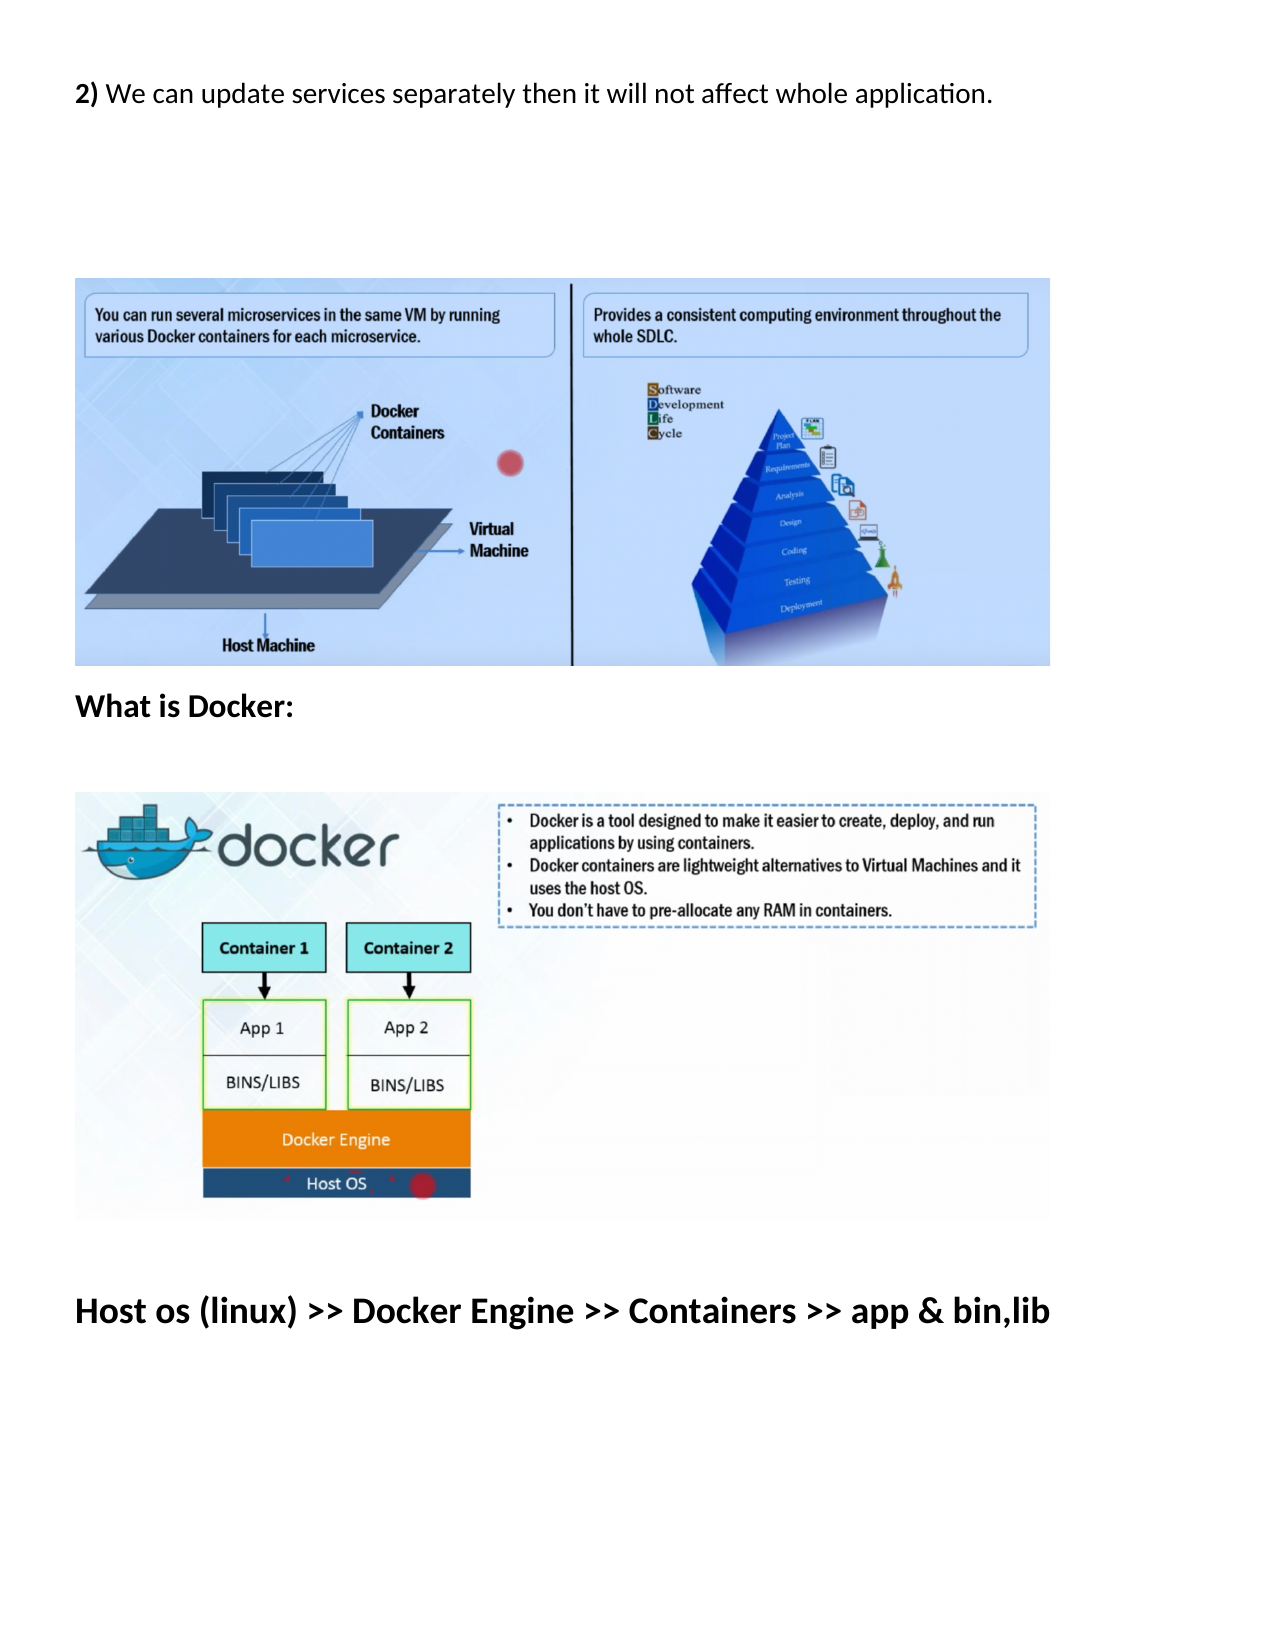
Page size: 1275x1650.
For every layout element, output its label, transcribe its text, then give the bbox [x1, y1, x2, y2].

text Host os (linux) >> Docker Engine >> Containers >> app & bin,lib [75, 1287, 1200, 1332]
picture [75, 278, 1050, 666]
text 2) We can update services separately then it will not affect whole application. [75, 75, 1200, 111]
text What is Docker: [75, 684, 1200, 725]
picture [75, 792, 1050, 1221]
